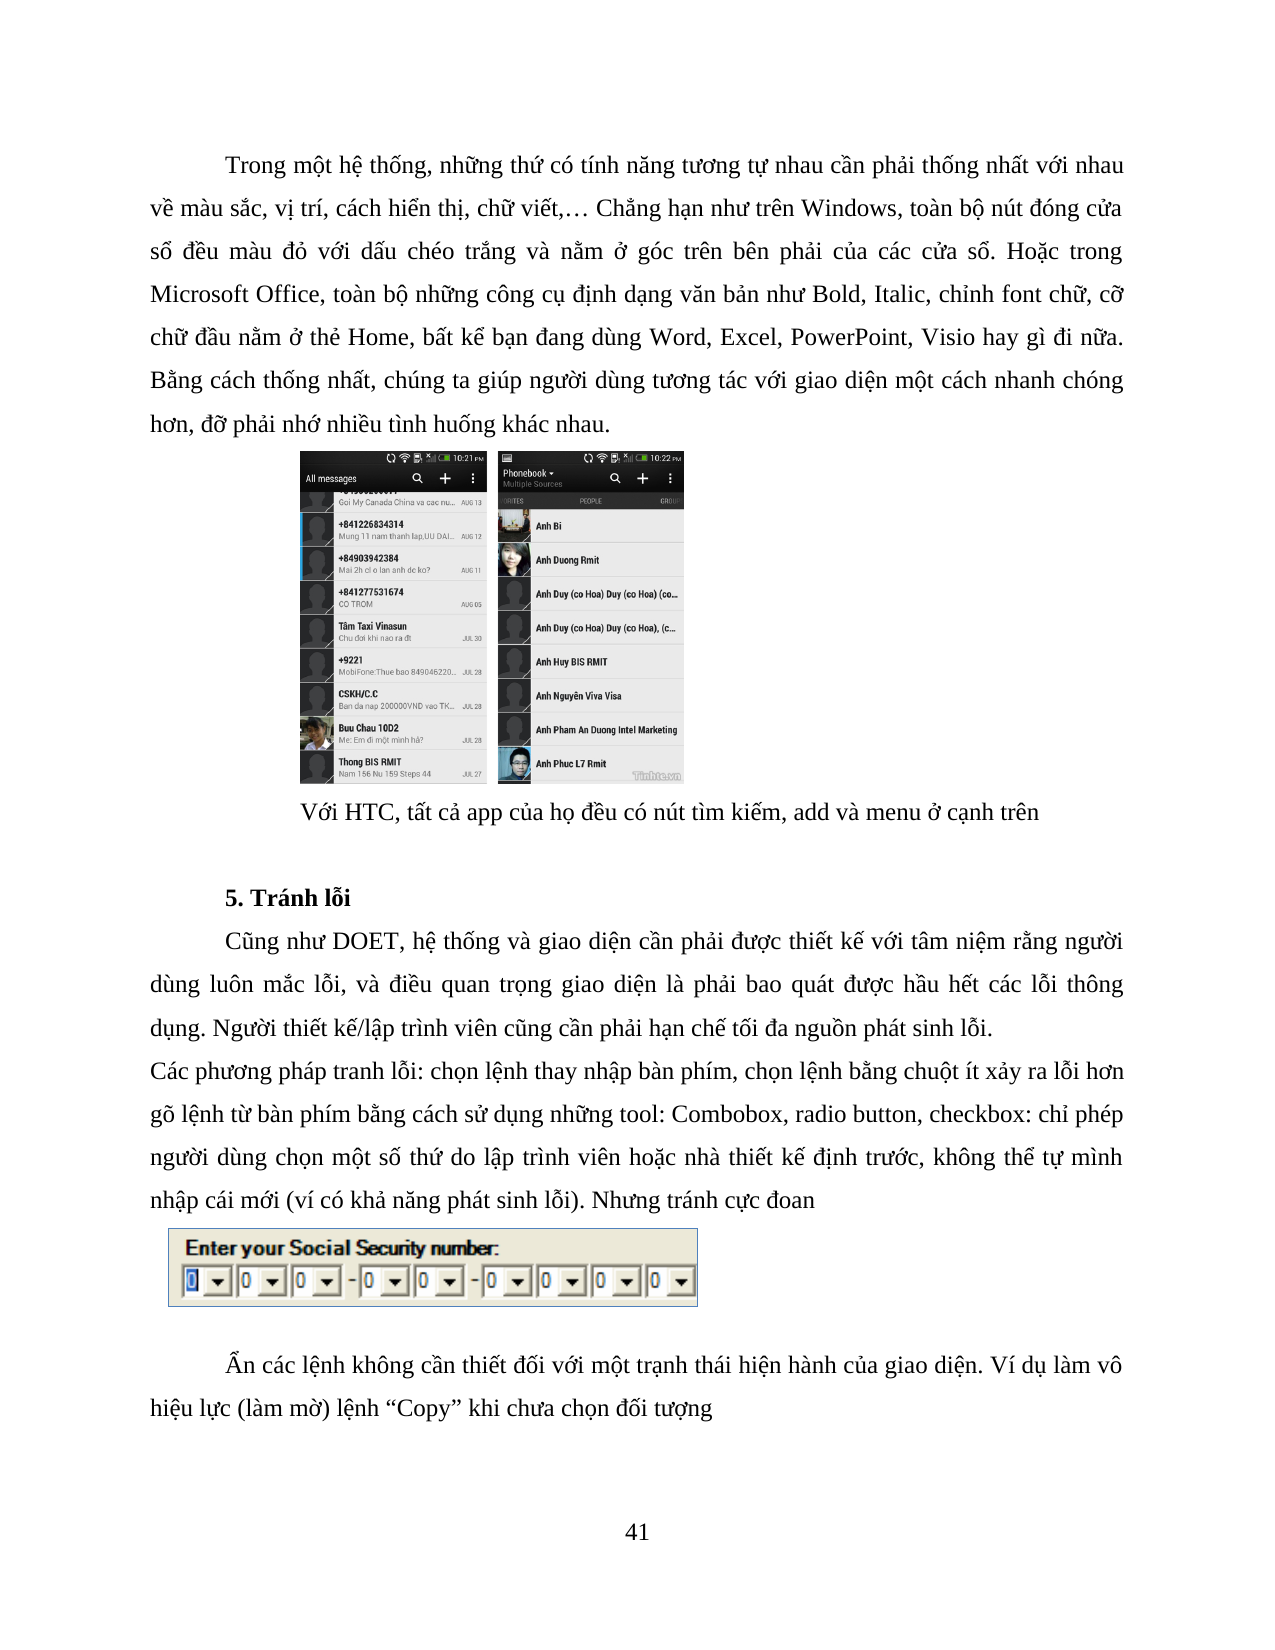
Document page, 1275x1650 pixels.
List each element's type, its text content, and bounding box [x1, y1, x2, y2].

text Ẩn các lệnh không cần thiết đối với một trạnh thái hiện hành của giao diện. Ví dụ làm vô hiệu lực (làm mờ) lệnh “Copy” khi chưa chọn đối tượng [150, 1350, 1125, 1422]
text Trong một hệ thống, những thứ có tính năng tương tự nhau cần phải thống nhất với nhau về màu sắc, vị trí, cách hiển thị, chữ viết,… Chẳng hạn như trên Windows, toàn bộ nút đóng cửa sổ đều màu đỏ với dấu chéo trắng và nằm ở góc trên bên phải của các cửa sổ. Hoặc trong Microsoft Office, toàn bộ những công cụ định dạng văn bản như Bold, Italic, chỉnh font chữ, cỡ chữ đầu nằm ở thẻ Home, bất kể bạn đang dùng Word, Excel, PowerPoint, Visio hay gì đi nữa. Bằng cách thống nhất, chúng ta giúp người dùng tương tác với giao diện một cách nhanh chóng hơn, đỡ phải nhớ nhiều tình huống khác nhau. [150, 150, 1125, 437]
text 5. Tránh lỗi [150, 883, 1125, 912]
picture [169, 1229, 697, 1306]
text Với HTC, tất cả app của họ đều có nút tìm kiếm, add và menu ở cạnh trên [300, 797, 1125, 826]
text Cũng như DOET, hệ thống và giao diện cần phải được thiết kế với tâm niệm rằng người dùng luôn mắc lỗi, và điều quan trọng giao diện là phải bao quát được hầu hết các lỗi thông dụng. Người thiết kế/lập trình viên cũng cần phải hạn chế tối đa nguồn phát sinh lỗi. [150, 926, 1125, 1041]
text Các phương pháp tranh lỗi: chọn lệnh thay nhập bàn phím, chọn lệnh bằng chuột ít xảy ra lỗi hơn gõ lệnh từ bàn phím bằng cách sử dụng những tool: Combobox, radio button, checkbox: chỉ phép người dùng chọn một số thứ do lập trình viên hoặc nhà thiết kế định trước, không thể tự mình nhập cái mới (ví có khả năng phát sinh lỗi). Nhưng tránh cực đoan [150, 1056, 1125, 1214]
picture [300, 451, 684, 784]
